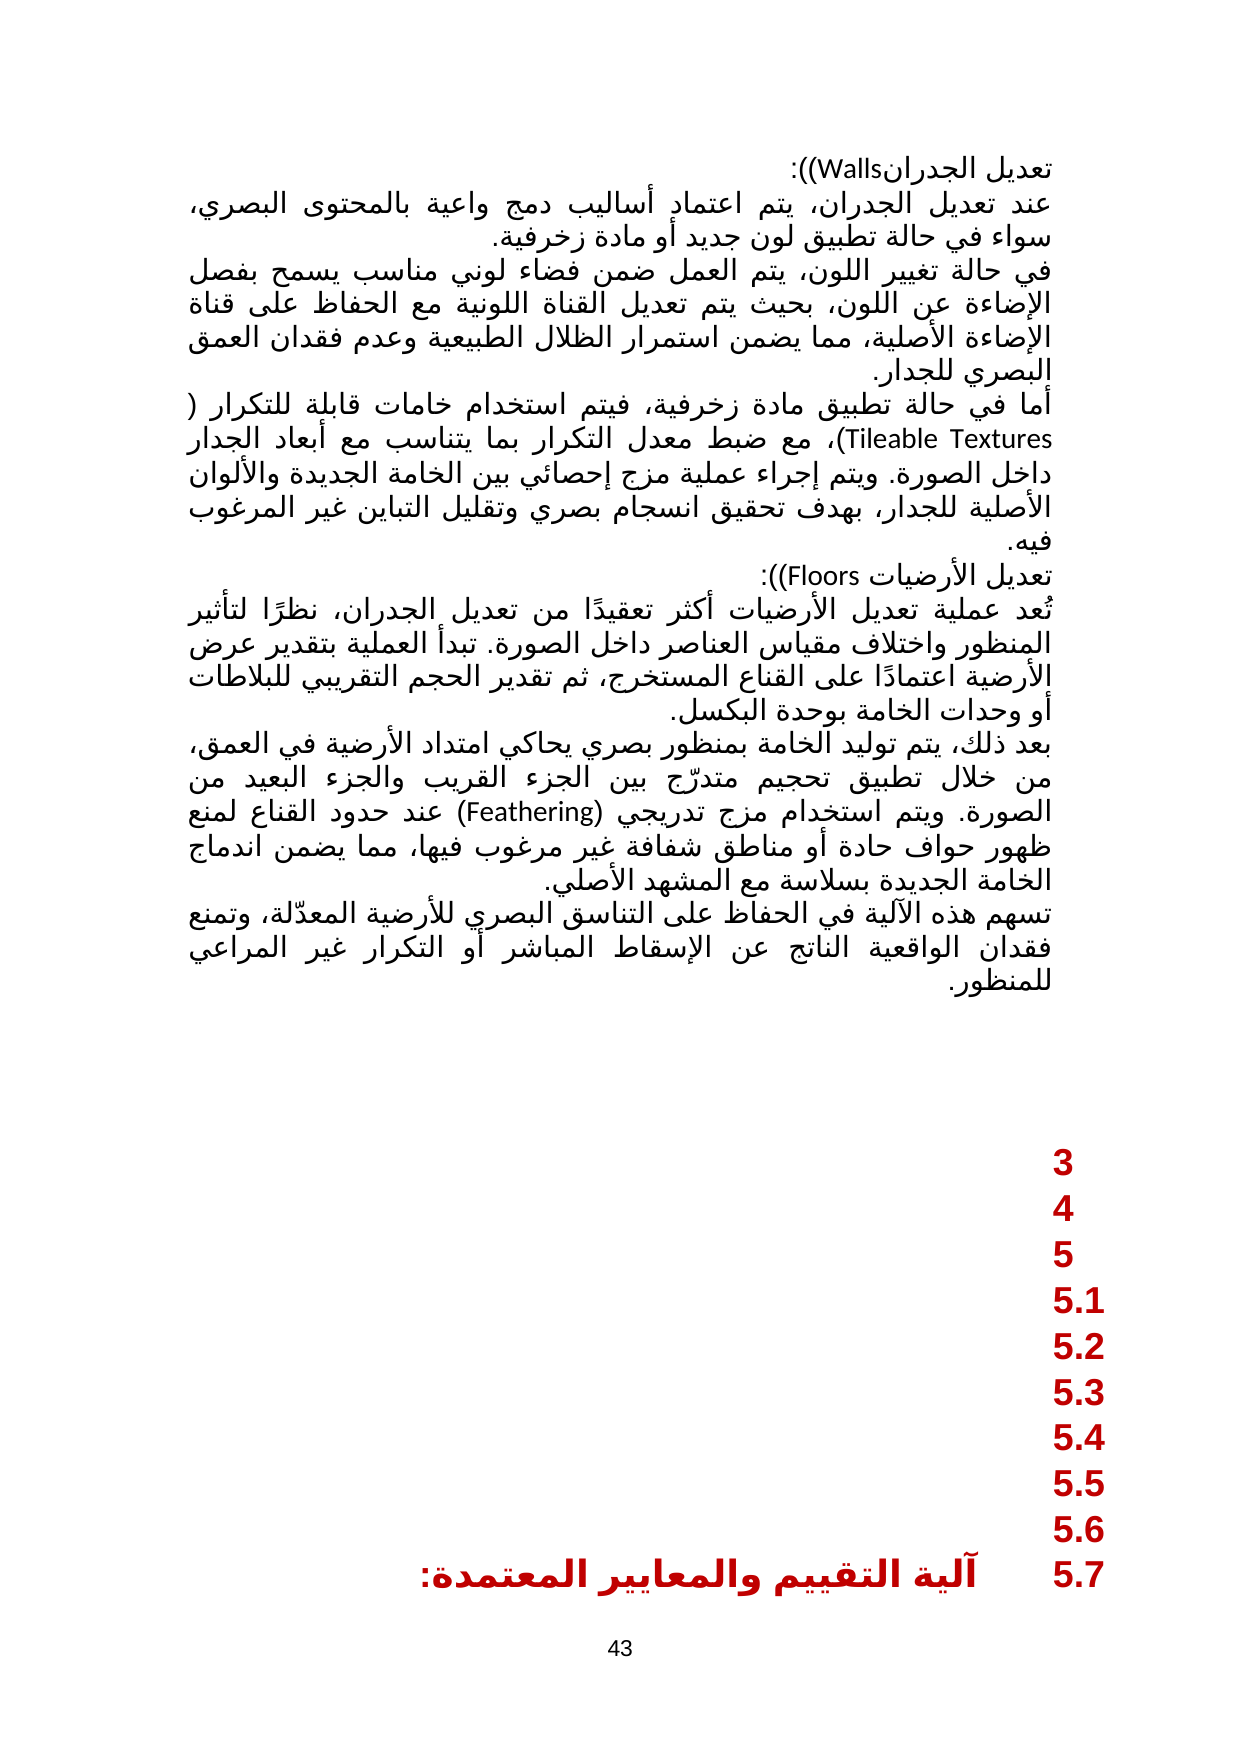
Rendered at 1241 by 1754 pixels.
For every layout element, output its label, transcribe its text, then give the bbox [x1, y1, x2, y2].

text في حالة تغيير اللون، يتم العمل ضمن فضاء لوني مناسب يسمح بفصل الإضاءة عن اللون، بحيث يتم تعديل القناة اللونية مع الحفاظ على قناة الإضاءة الأصلية، مما يضمن استمرار الظلال الطبيعية وعدم فقدان العمق البصري للجدار. [187, 253, 1053, 387]
subtitle آلية التقييم والمعايير المعتمدة: [187, 1552, 1053, 1595]
text تسهم هذه الآلية في الحفاظ على التناسق البصري للأرضية المعدّلة، وتمنع فقدان الواقعية الناتج عن الإسقاط المباشر أو التكرار غير المراعي للمنظور. [187, 896, 1053, 997]
text تُعد عملية تعديل الأرضيات أكثر تعقيدًا من تعديل الجدران، نظرًا لتأثير المنظور واختلاف مقياس العناصر داخل الصورة. تبدأ العملية بتقدير عرض الأرضية اعتمادًا على القناع المستخرج، ثم تقدير الحجم التقريبي للبلاطات أو وحدات الخامة بوحدة البكسل. [187, 592, 1053, 726]
text تعديل الجدرانWalls)): [187, 150, 1053, 186]
text بعد ذلك، يتم توليد الخامة بمنظور بصري يحاكي امتداد الأرضية في العمق، من خلال تطبيق تحجيم متدرّج بين الجزء القريب والجزء البعيد من الصورة. ويتم استخدام مزج تدريجي (Feathering) عند حدود القناع لمنع ظهور حواف حادة أو مناطق شفافة غير مرغوب فيها، مما يضمن اندماج الخامة الجديدة بسلاسة مع المشهد الأصلي. [187, 726, 1053, 896]
text أما في حالة تطبيق مادة زخرفية، فيتم استخدام خامات قابلة للتكرار (Tileable Textures)، مع ضبط معدل التكرار بما يتناسب مع أبعاد الجدار داخل الصورة. ويتم إجراء عملية مزج إحصائي بين الخامة الجديدة والألوان الأصلية للجدار، بهدف تحقيق انسجام بصري وتقليل التباين غير المرغوب فيه. [187, 387, 1053, 557]
text عند تعديل الجدران، يتم اعتماد أساليب دمج واعية بالمحتوى البصري، سواء في حالة تطبيق لون جديد أو مادة زخرفية. [187, 186, 1053, 253]
text تعديل الأرضيات Floors)): [187, 557, 1053, 592]
